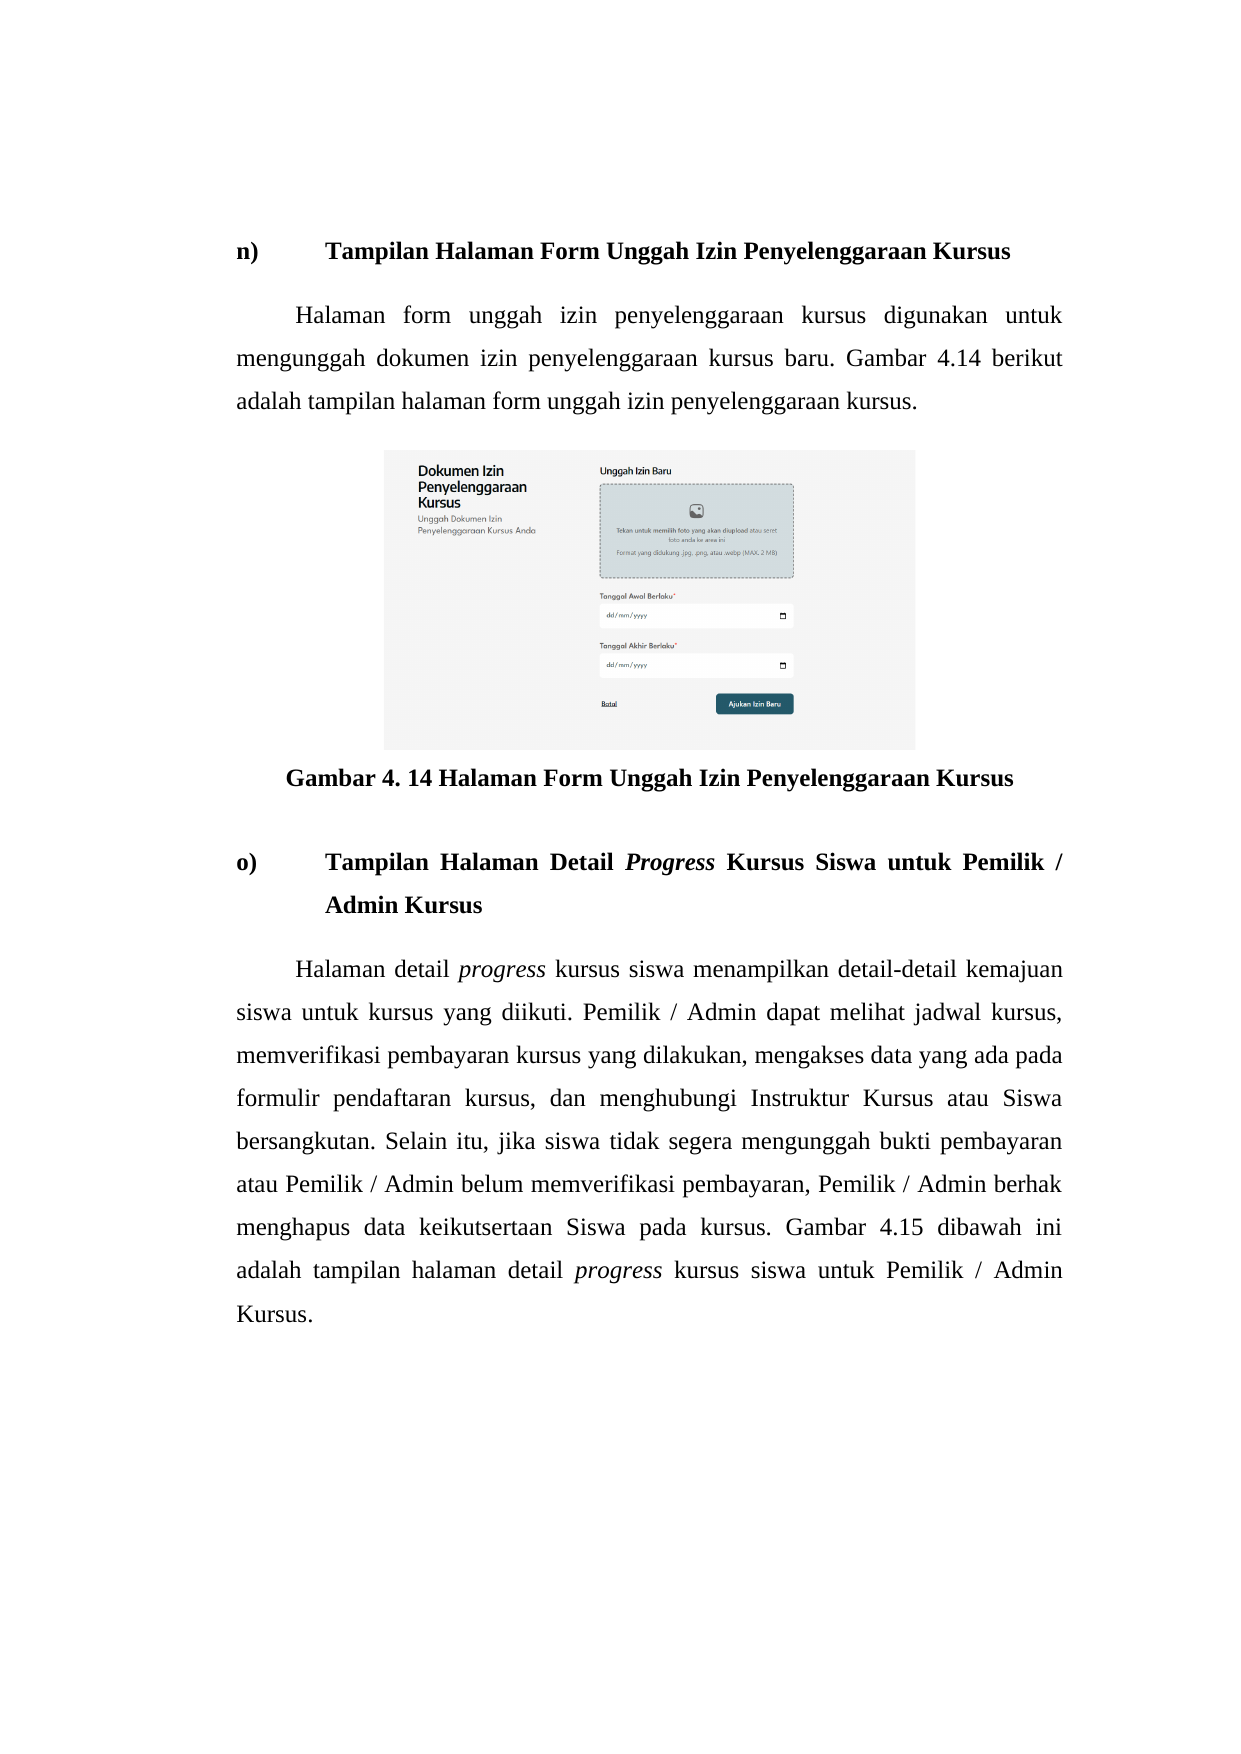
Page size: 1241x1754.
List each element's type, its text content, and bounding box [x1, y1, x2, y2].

subtitle Tampilan Halaman Detail Progress Kursus Siswa untuk Pemilik / Admin Kursus [236, 847, 1063, 918]
picture [383, 450, 916, 750]
text Halaman form unggah izin penyelenggaraan kursus digunakan untuk mengunggah dokumen izin penyelenggaraan kursus baru. Gambar 4.14 berikut adalah tampilan halaman form unggah izin penyelenggaraan kursus. [236, 300, 1063, 415]
subtitle Tampilan Halaman Form Unggah Izin Penyelenggaraan Kursus [236, 236, 1063, 265]
text Gambar 4. 14 Halaman Form Unggah Izin Penyelenggaraan Kursus [236, 763, 1063, 792]
text Halaman detail progress kursus siswa menampilkan detail-detail kemajuan siswa untuk kursus yang diikuti. Pemilik / Admin dapat melihat jadwal kursus, memverifikasi pembayaran kursus yang dilakukan, mengakses data yang ada pada formulir pendaftaran kursus, dan menghubungi Instruktur Kursus atau Siswa bersangkutan. Selain itu, jika siswa tidak segera mengunggah bukti pembayaran atau Pemilik / Admin belum memverifikasi pembayaran, Pemilik / Admin berhak menghapus data keikutsertaan Siswa pada kursus. Gambar 4.15 dibawah ini adalah tampilan halaman detail progress kursus siswa untuk Pemilik / Admin Kursus. [236, 954, 1063, 1327]
